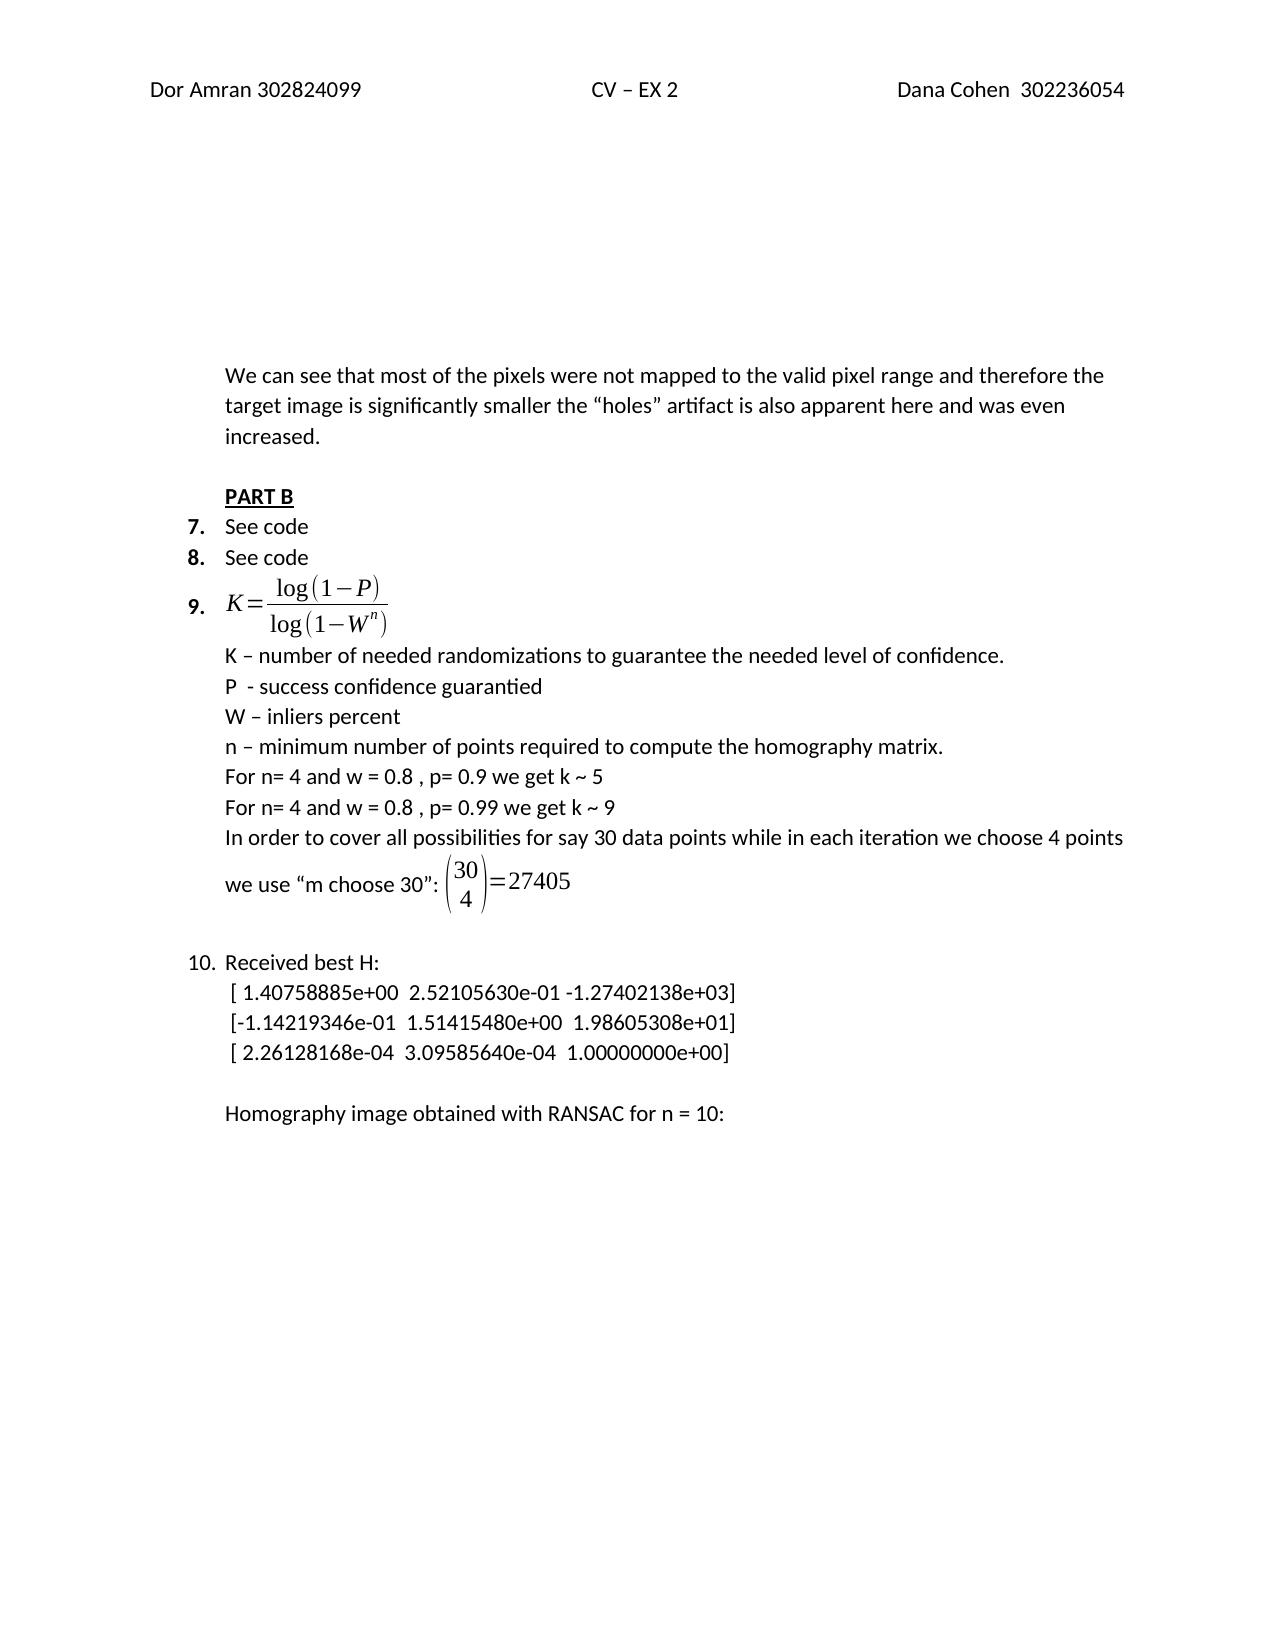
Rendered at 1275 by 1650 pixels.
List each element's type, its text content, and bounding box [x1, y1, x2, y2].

list For n= 4 and w = 0.8 , p= 0.9 we get k ~ 5 [225, 762, 1125, 791]
list P - success confidence guarantied [225, 672, 1125, 700]
list See code [187, 543, 1125, 571]
list [-1.14219346e-01 1.51415480e+00 1.98605308e+01] [225, 1008, 1125, 1036]
list n – minimum number of points required to compute the homography matrix. [225, 732, 1125, 760]
list [ 2.26128168e-04 3.09585640e-04 1.00000000e+00] [225, 1038, 1125, 1067]
list For n= 4 and w = 0.8 , p= 0.99 we get k ~ 9 [225, 793, 1125, 821]
list Received best H: [187, 948, 1125, 976]
list Homography image obtained with RANSAC for n = 10: [225, 1099, 1125, 1127]
list W – inliers percent [225, 702, 1125, 730]
list [ 1.40758885e+00 2.52105630e-01 -1.27402138e+03] [225, 978, 1125, 1006]
list PART B [225, 482, 1125, 510]
list See code [187, 512, 1125, 541]
list In order to cover all possibilities for say 30 data points while in each iteration we choose 4 points we use “m choose 30”: [225, 823, 1125, 916]
list We can see that most of the pixels were not mapped to the valid pixel range and therefore the target image is significantly smaller the “holes” artifact is also apparent here and was even increased. [225, 361, 1125, 450]
list K – number of needed randomizations to guarantee the needed level of confidence. [225, 642, 1125, 670]
